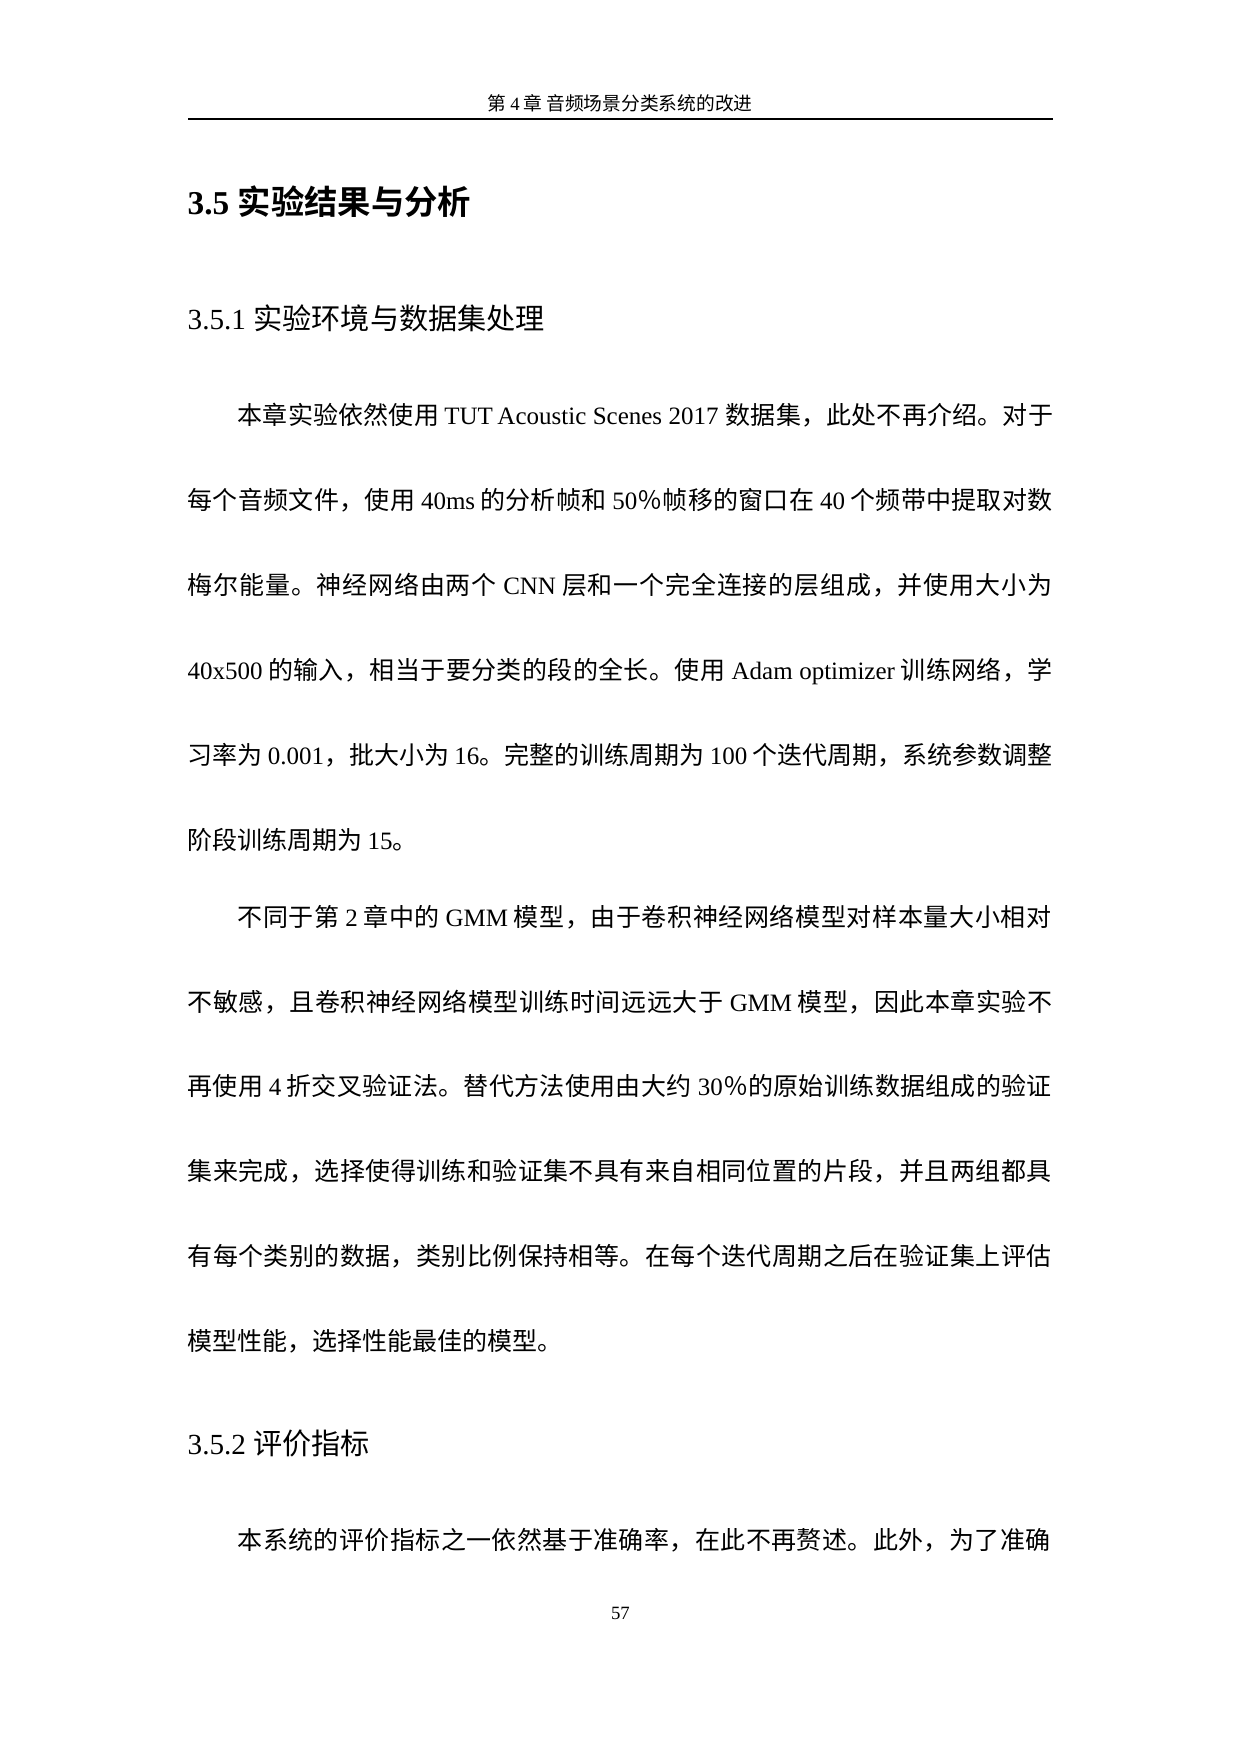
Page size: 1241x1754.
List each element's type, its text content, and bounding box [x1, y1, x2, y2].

subtitle 3.5 实验结果与分析 [187, 166, 1053, 233]
subtitle 3.5.2 评价指标 [187, 1408, 1053, 1476]
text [187, 1505, 1053, 1573]
text 不同于第2章中的GMM模型，由于卷积神经网络模型对样本量大小相对不敏感，且卷积神经网络模型训练时间远远大于GMM模型，因此本章实验不再使用4折交叉验证法。替代方法使用由大约30％的原始训练数据组成的验证集来完成，选择使得训练和验证集不具有来自相同位置的片段，并且两组都具有每个类别的数据，类别比例保持相等。在每个迭代周期之后在验证集上评估模型性能，选择性能最佳的模型。 [187, 881, 1053, 1374]
subtitle 3.5.1 实验环境与数据集处理 [187, 283, 1053, 351]
text 本章实验依然使用TUT Acoustic Scenes 2017 数据集，此处不再介绍。对于每个音频文件，使用40ms的分析帧和50％帧移的窗口在40个频带中提取对数梅尔能量。神经网络由两个CNN层和一个完全连接的层组成，并使用大小为40x500的输入，相当于要分类的段的全长。使用Adam optimizer训练网络，学习率为0.001，批大小为16。完整的训练周期为100个迭代周期，系统参数调整阶段训练周期为15。 [187, 380, 1053, 872]
